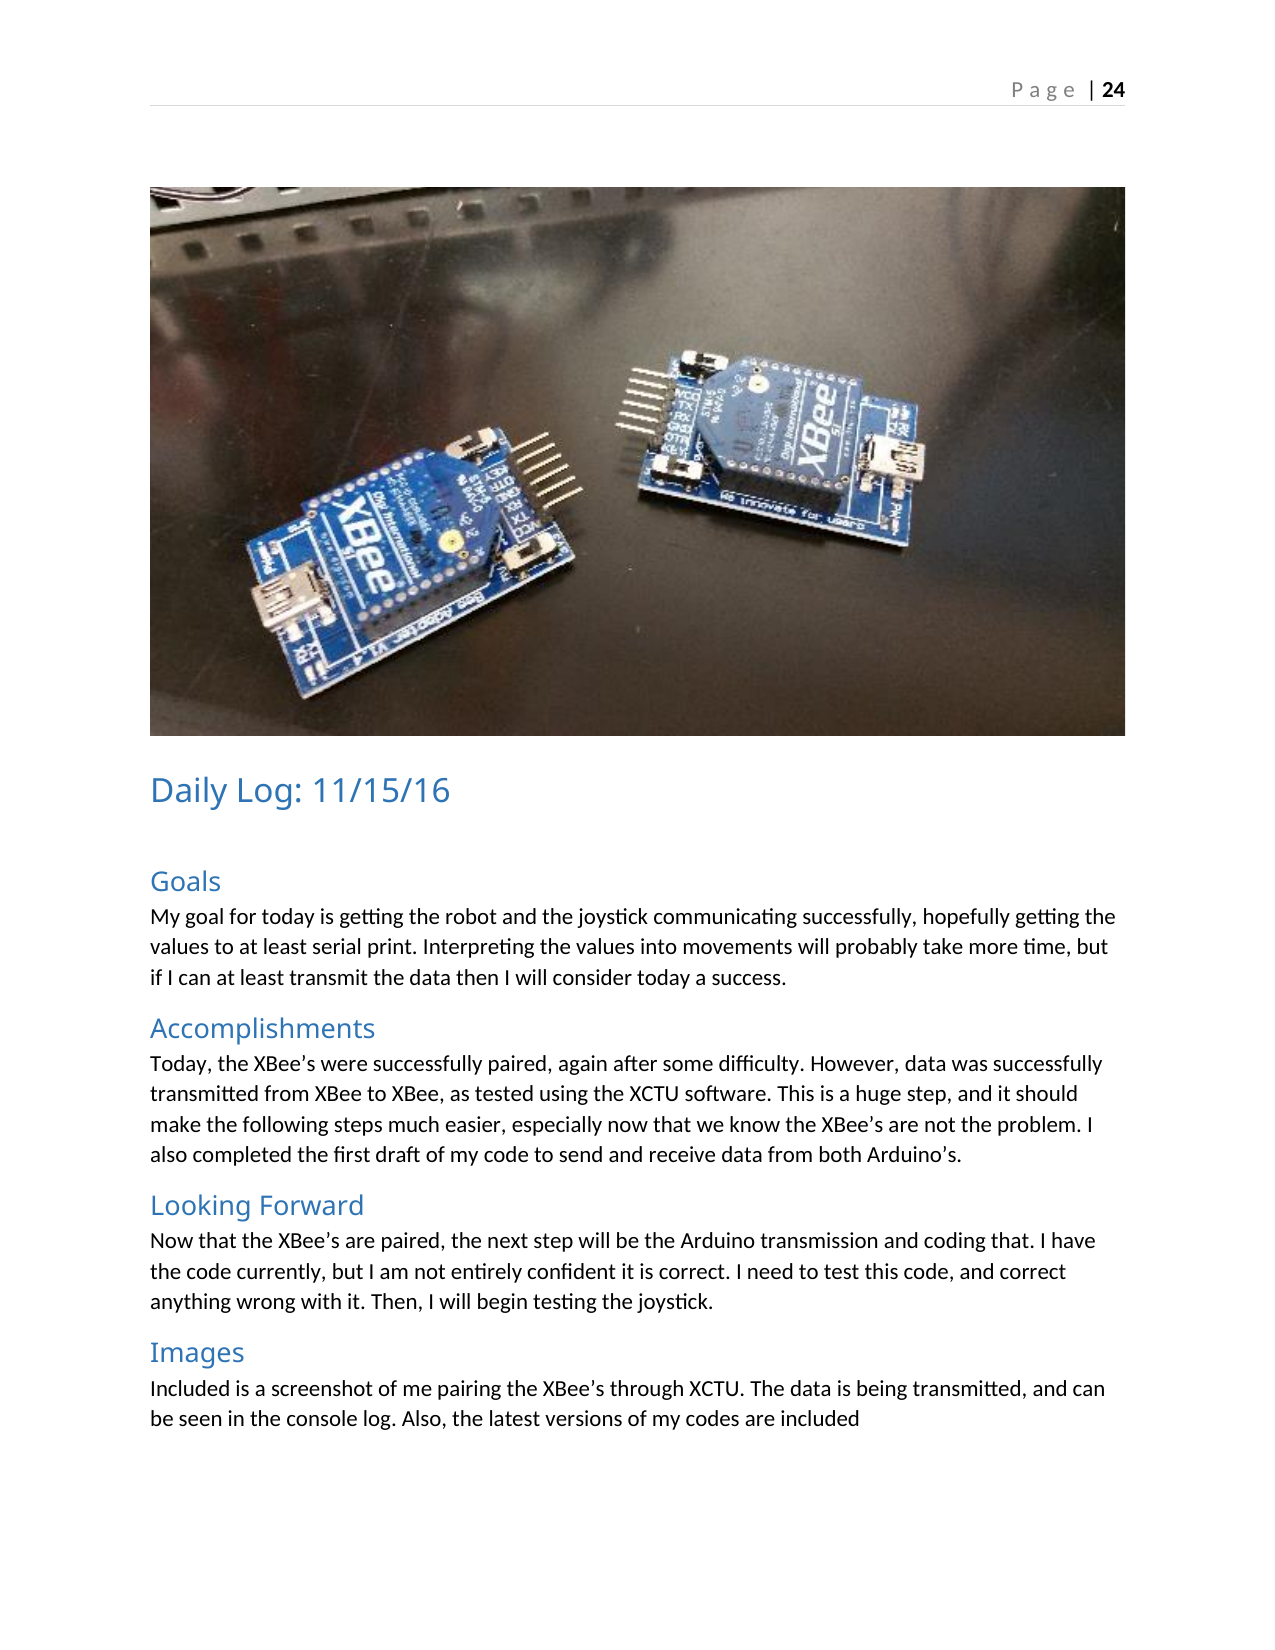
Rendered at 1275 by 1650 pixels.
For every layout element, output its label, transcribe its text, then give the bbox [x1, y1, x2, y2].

text Included is a screenshot of me pairing the XBee’s through XCTU. The data is being transmitted, and can be seen in the console log. Also, the latest versions of my codes are included [150, 1374, 1125, 1432]
text Today, the XBee’s were successfully paired, again after some difficulty. However, data was successfully transmitted from XBee to XBee, as tested using the XCTU software. This is a huge step, and it should make the following steps much easier, especially now that we know the XBee’s are not the problem. I also completed the first draft of my code to send and receive data from both Arduino’s. [150, 1049, 1125, 1168]
text My goal for today is getting the robot and the joystick communicating successfully, hopefully getting the values to at least serial print. Interpreting the values into movements will probably take more time, but if I can at least transmit the data then I will consider today a success. [150, 902, 1125, 991]
text Now that the XBee’s are paired, the next step will be the Arduino transmission and coding that. I have the code currently, but I am not entirely confident it is correct. I need to test this code, and correct anything wrong with it. Then, I will begin testing the joystick. [150, 1227, 1125, 1315]
picture [150, 187, 1125, 736]
subtitle Looking Forward [150, 1187, 1125, 1224]
subtitle Images [150, 1334, 1125, 1371]
subtitle Accomplishments [150, 1009, 1125, 1046]
subtitle Goals [150, 862, 1125, 899]
subtitle Daily Log: 11/15/16 [150, 736, 1125, 812]
